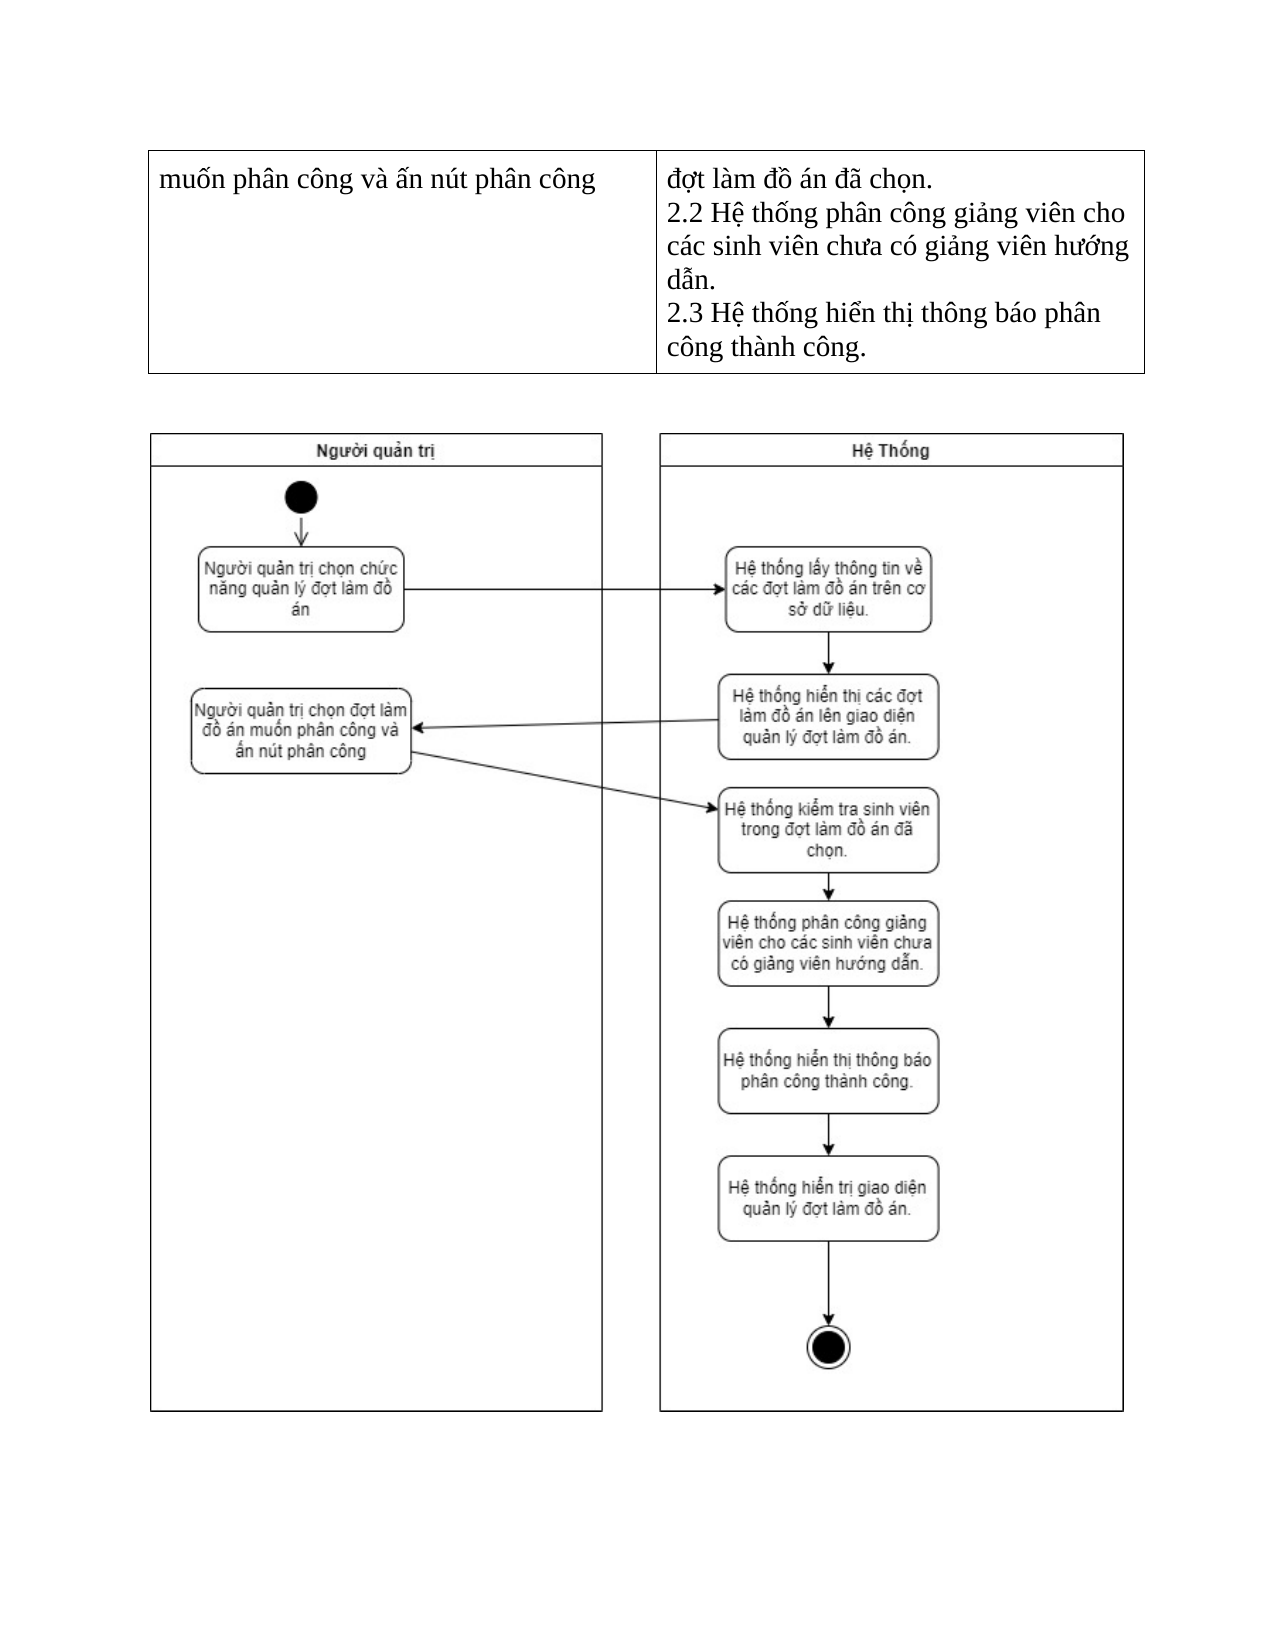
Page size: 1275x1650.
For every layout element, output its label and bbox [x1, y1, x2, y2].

table_cell [149, 151, 656, 373]
picture [150, 433, 1124, 1412]
table_cell [657, 151, 1144, 373]
